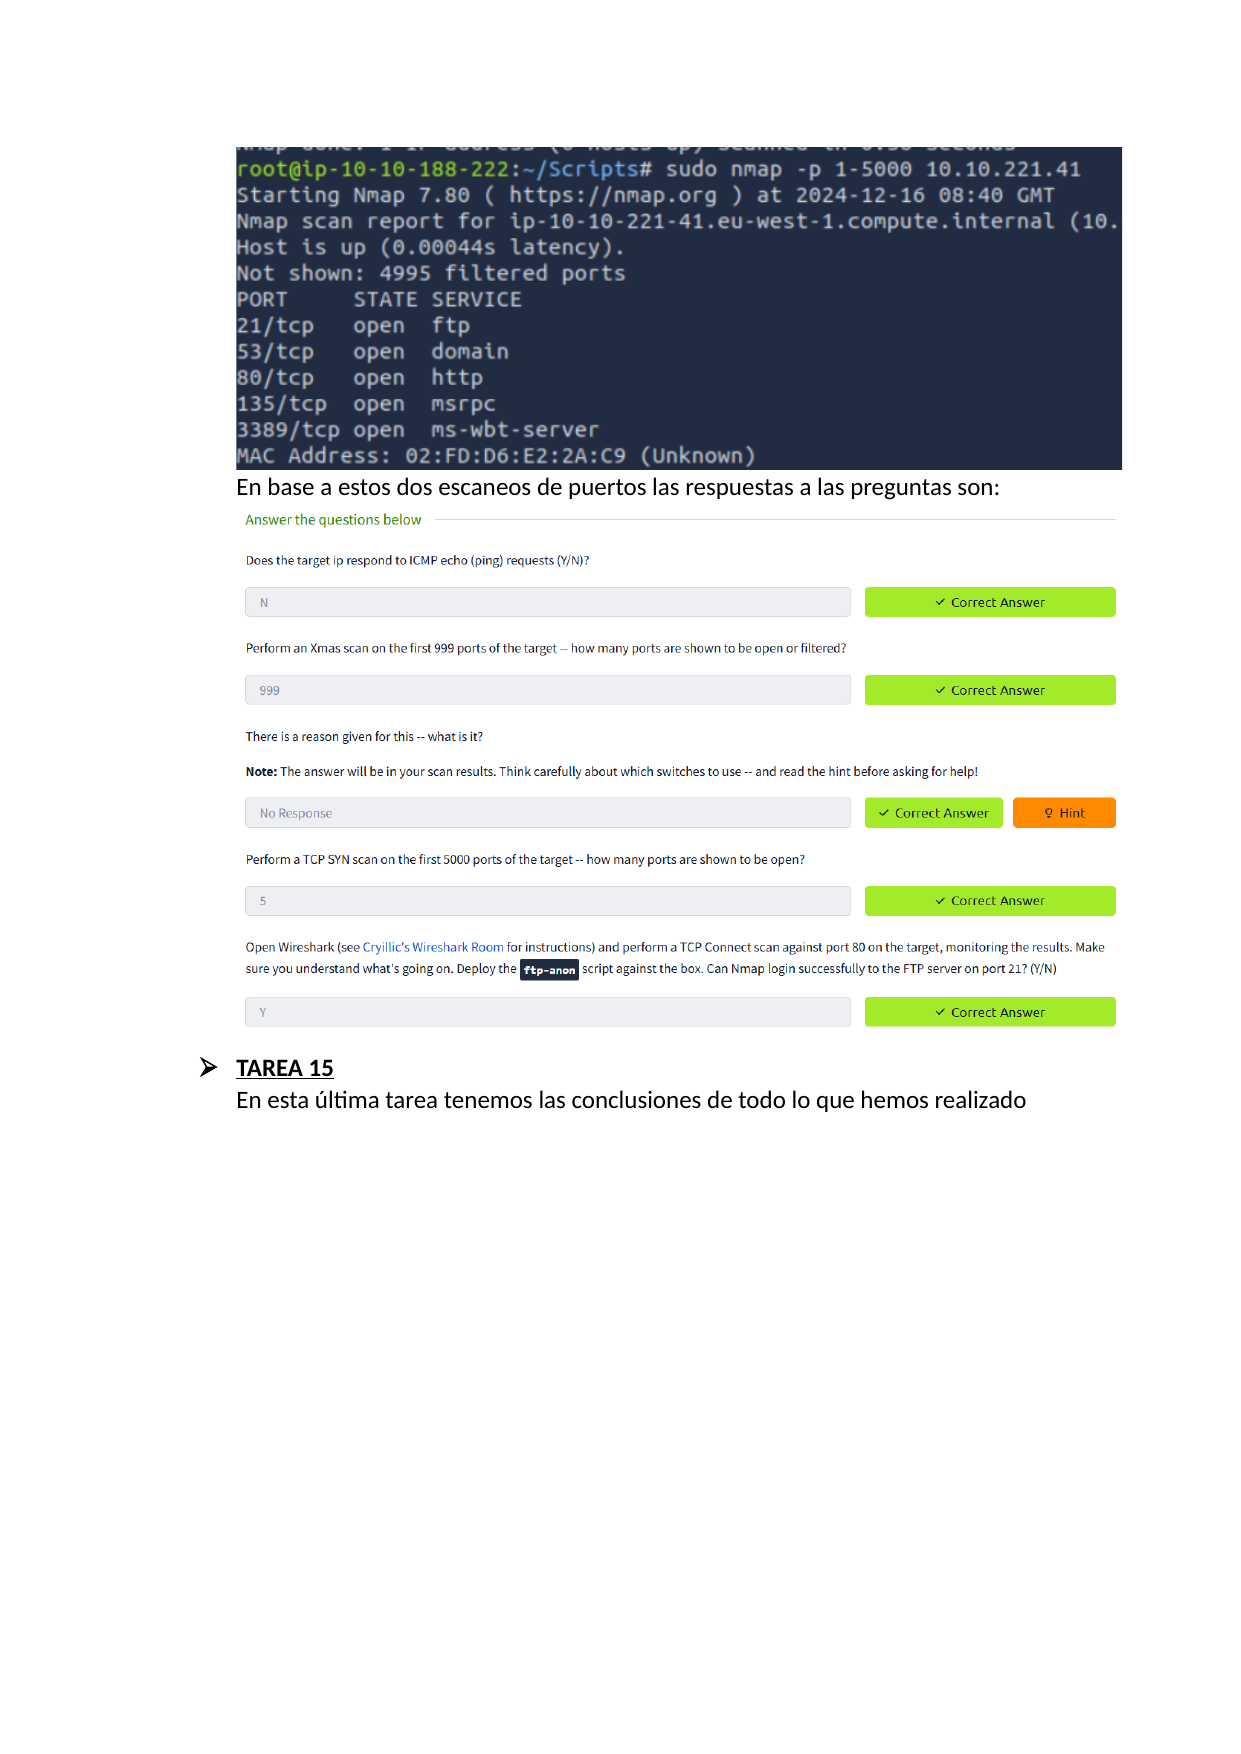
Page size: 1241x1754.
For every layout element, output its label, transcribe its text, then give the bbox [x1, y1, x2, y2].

list TAREA 15 [199, 1052, 1063, 1082]
list En base a estos dos escaneos de puertos las respuestas a las preguntas son: [236, 472, 1063, 502]
list En esta última tarea tenemos las conclusiones de todo lo que hemos realizado [236, 1084, 1063, 1115]
picture [236, 504, 1123, 1050]
picture [236, 147, 1123, 470]
